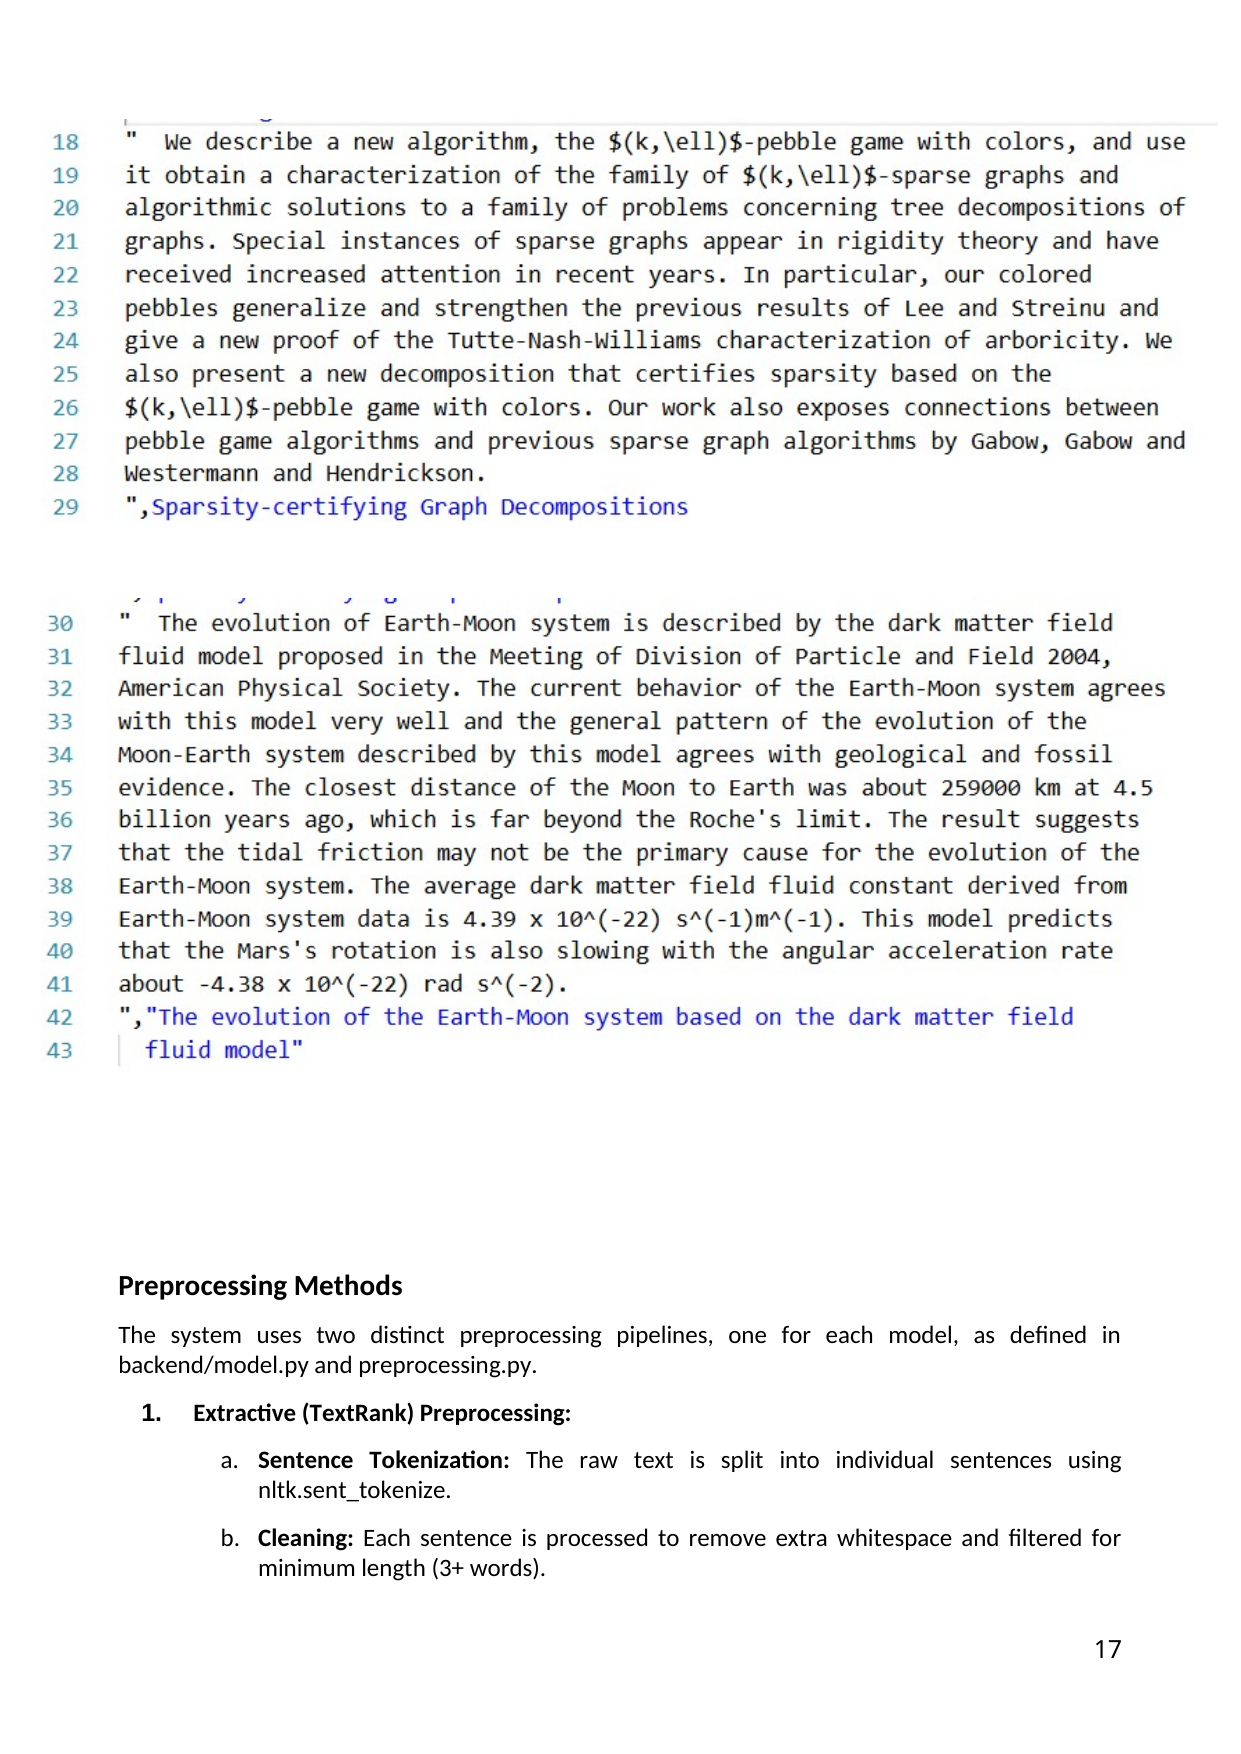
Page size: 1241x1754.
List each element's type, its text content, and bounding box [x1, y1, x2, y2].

list Extractive (TextRank) Preprocessing: [141, 1397, 1122, 1427]
list Cleaning: Each sentence is processed to remove extra whitespace and filtered for minimum length (3+ words). [220, 1522, 1122, 1583]
picture [20, 119, 1218, 526]
list Sentence Tokenization: The raw text is split into individual sentences using nltk.sent_tokenize. [220, 1444, 1122, 1505]
text The system uses two distinct preprocessing pipelines, one for each model, as defined in backend/model.py and preprocessing.py. [118, 1319, 1122, 1380]
picture [19, 598, 1176, 1072]
text Preprocessing Methods [118, 1267, 1122, 1302]
